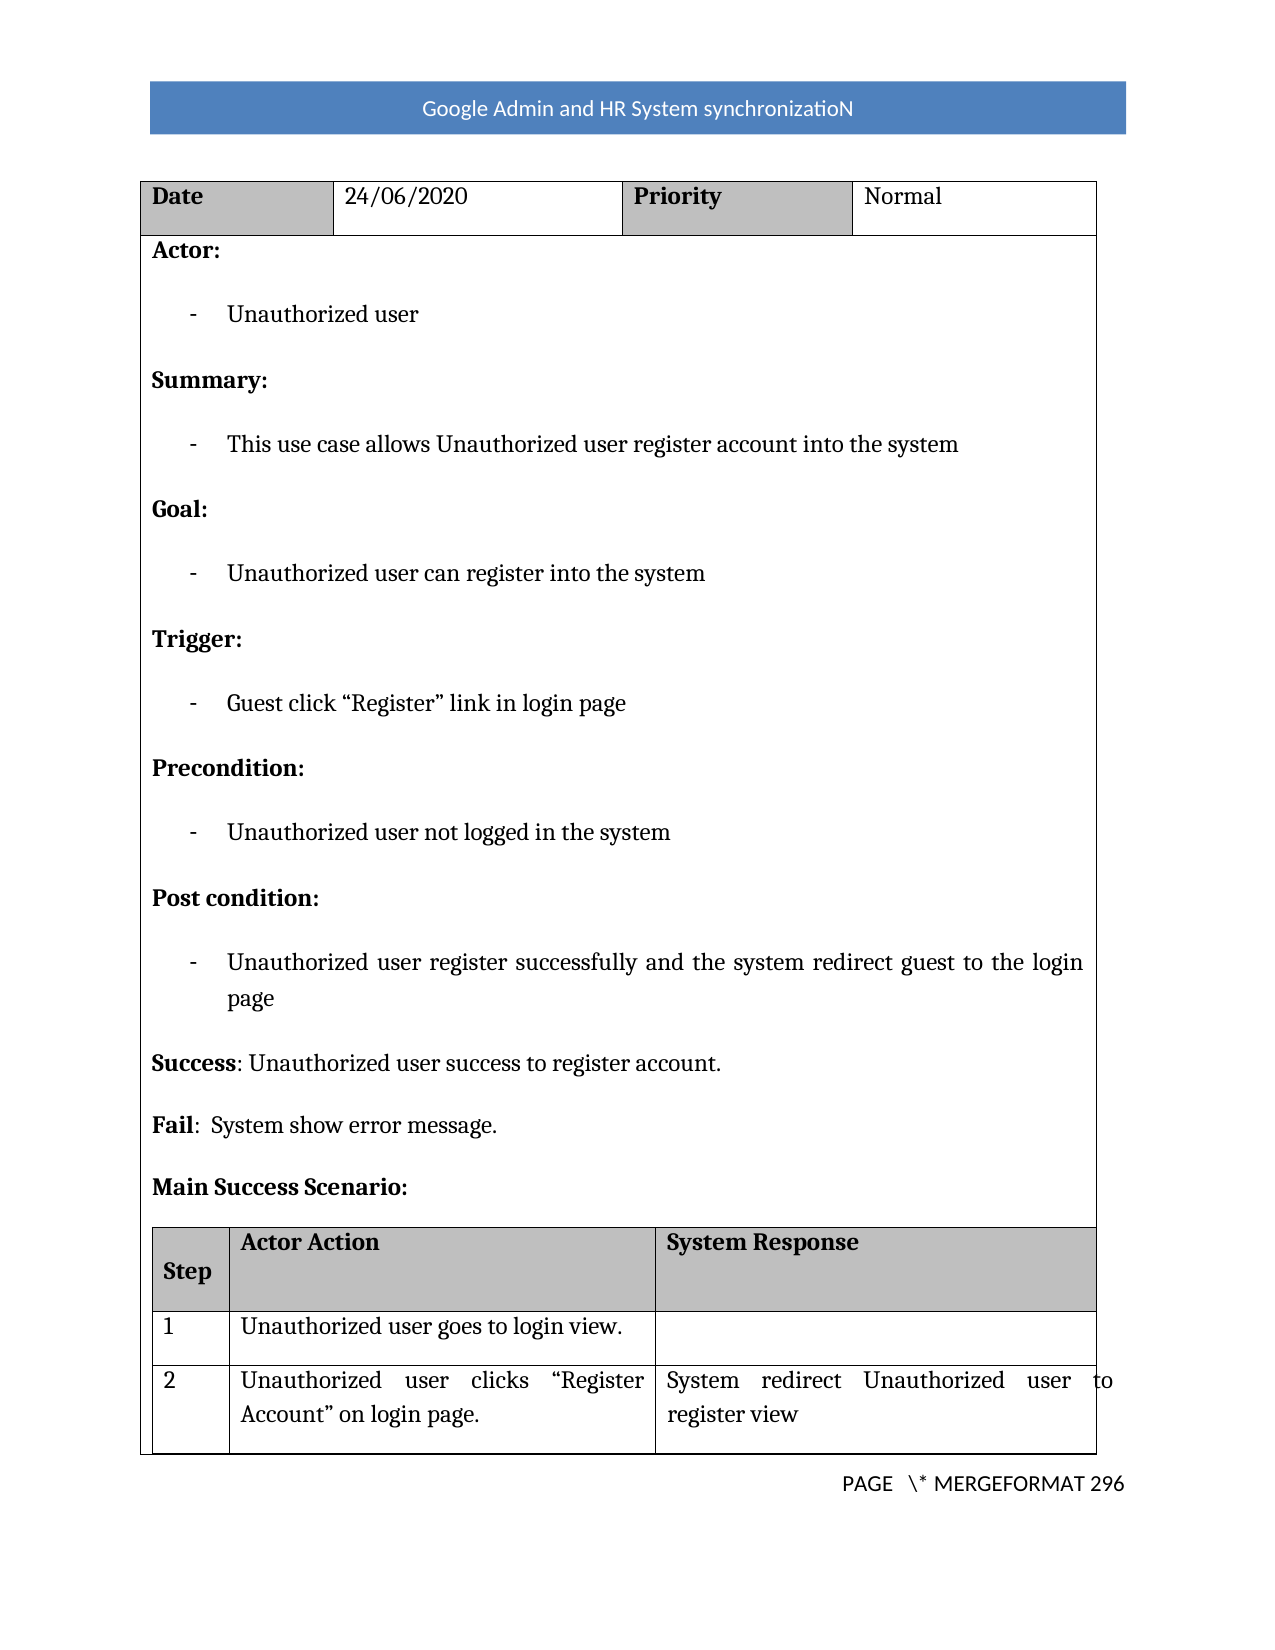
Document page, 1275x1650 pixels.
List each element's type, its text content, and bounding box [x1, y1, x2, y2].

table_cell 24/06/2020 [334, 182, 622, 235]
table_cell Date [141, 182, 333, 235]
table_cell Normal [853, 182, 1096, 235]
table_cell Priority [623, 182, 852, 235]
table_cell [141, 236, 1096, 1454]
